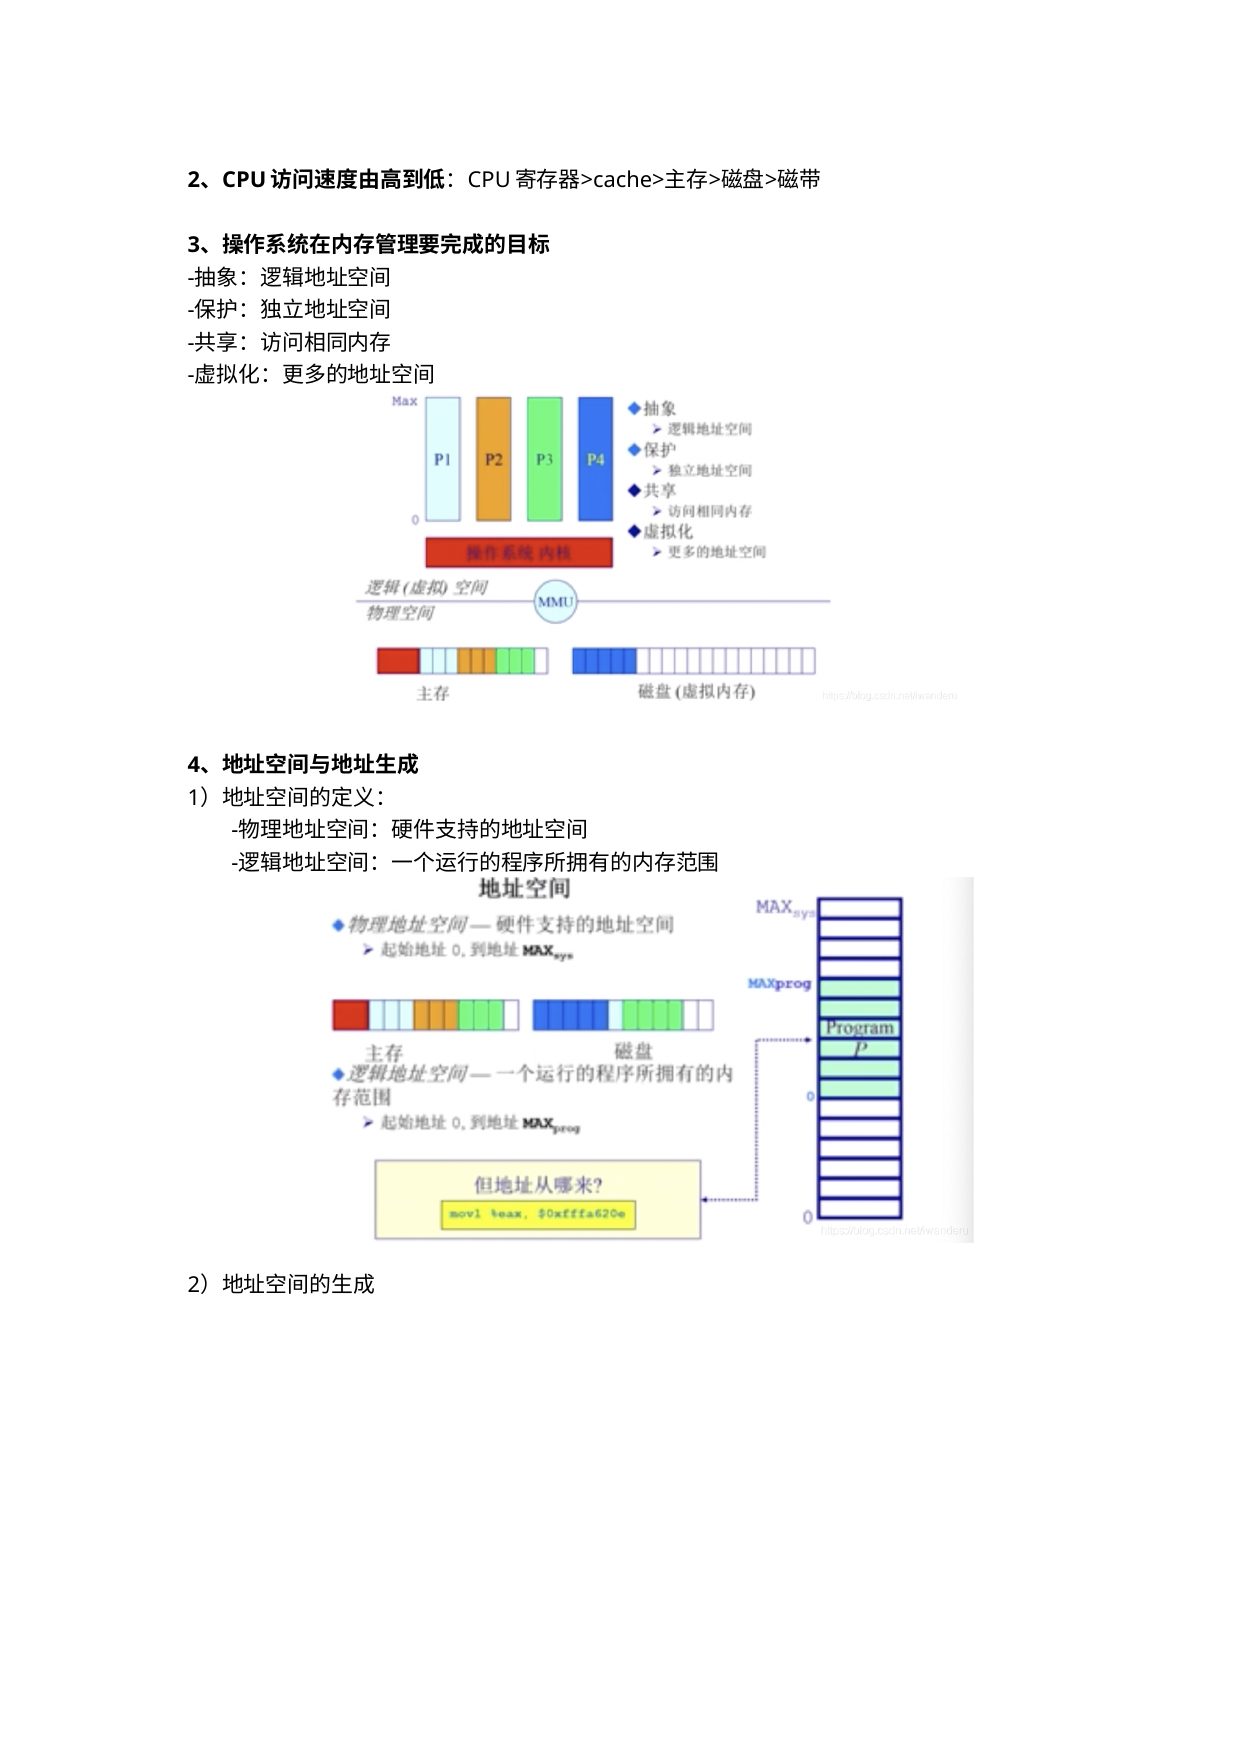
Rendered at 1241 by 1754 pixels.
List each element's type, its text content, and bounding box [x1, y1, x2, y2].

text 2、CPU访问速度由高到低：CPU寄存器>cache>主存>磁盘>磁带 [187, 162, 1053, 194]
text 2）地址空间的生成 [187, 1267, 1053, 1299]
text -物理地址空间：硬件支持的地址空间 [187, 812, 1053, 844]
text 4、地址空间与地址生成 [187, 747, 1053, 779]
text 3、操作系统在内存管理要完成的目标 [187, 227, 1053, 259]
text -共享：访问相同内存 [187, 324, 1053, 357]
text -逻辑地址空间：一个运行的程序所拥有的内存范围 [187, 844, 1053, 877]
picture [278, 389, 962, 707]
text -保护：独立地址空间 [187, 292, 1053, 324]
picture [266, 877, 974, 1243]
text 1）地址空间的定义： [187, 779, 1053, 812]
text -抽象：逻辑地址空间 [187, 259, 1053, 292]
text -虚拟化：更多的地址空间 [187, 357, 1053, 389]
